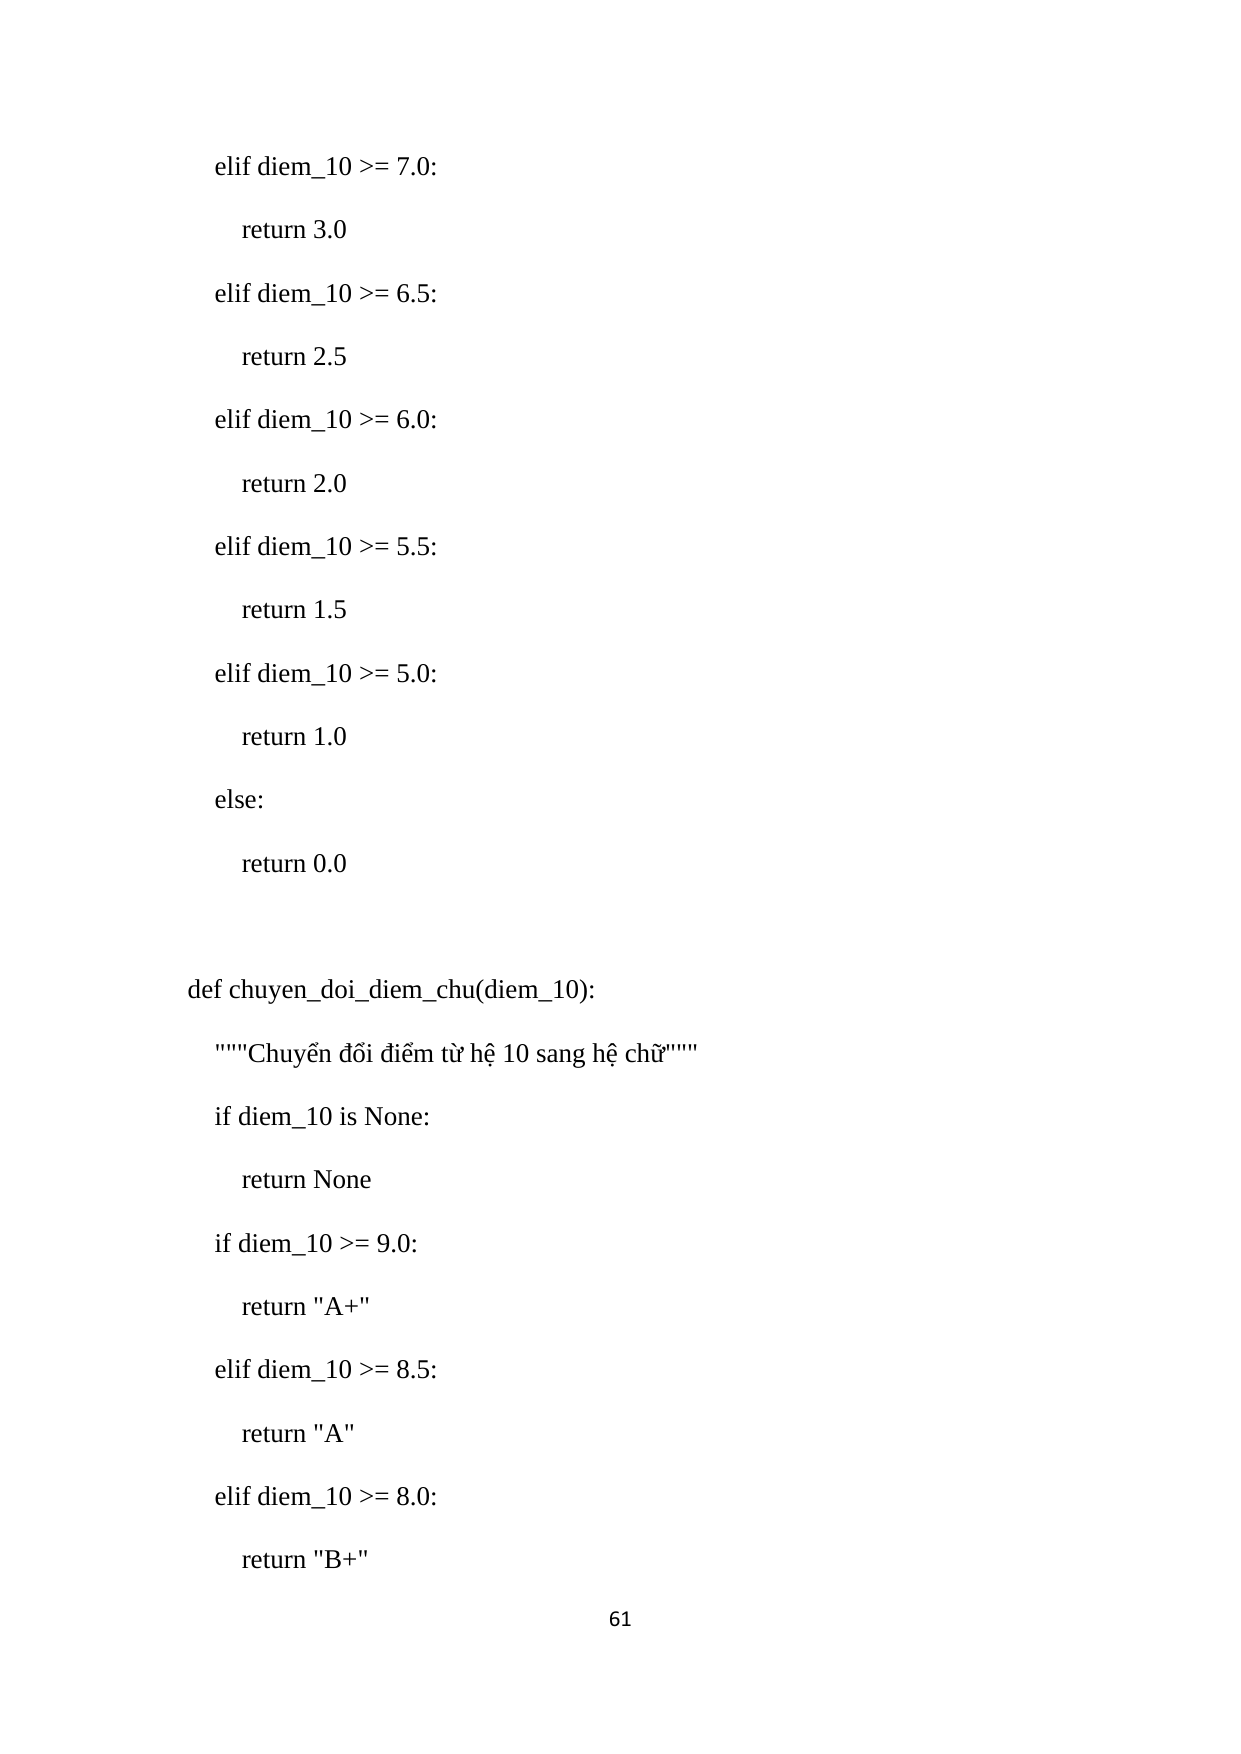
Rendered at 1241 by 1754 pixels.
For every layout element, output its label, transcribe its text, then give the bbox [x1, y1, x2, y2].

text elif diem_10 >= 8.5: [187, 1353, 1053, 1384]
text elif diem_10 >= 7.0: [187, 150, 1053, 181]
text return 2.0 [187, 467, 1053, 498]
text elif diem_10 >= 8.0: [187, 1480, 1053, 1511]
text elif diem_10 >= 5.0: [187, 657, 1053, 688]
text elif diem_10 >= 5.5: [187, 530, 1053, 561]
text return "A+" [187, 1290, 1053, 1321]
text return 3.0 [187, 213, 1053, 244]
text return 0.0 [187, 847, 1053, 878]
text else: [187, 783, 1053, 814]
text return 1.0 [187, 720, 1053, 751]
text """Chuyển đổi điểm từ hệ 10 sang hệ chữ""" [187, 1037, 1053, 1068]
text if diem_10 is None: [187, 1100, 1053, 1131]
text return 2.5 [187, 340, 1053, 371]
text return "A" [187, 1417, 1053, 1448]
text return "B+" [187, 1543, 1053, 1574]
text return None [187, 1163, 1053, 1194]
text return 1.5 [187, 593, 1053, 624]
text if diem_10 >= 9.0: [187, 1227, 1053, 1258]
text elif diem_10 >= 6.0: [187, 403, 1053, 434]
text def chuyen_doi_diem_chu(diem_10): [187, 973, 1053, 1004]
text elif diem_10 >= 6.5: [187, 277, 1053, 308]
